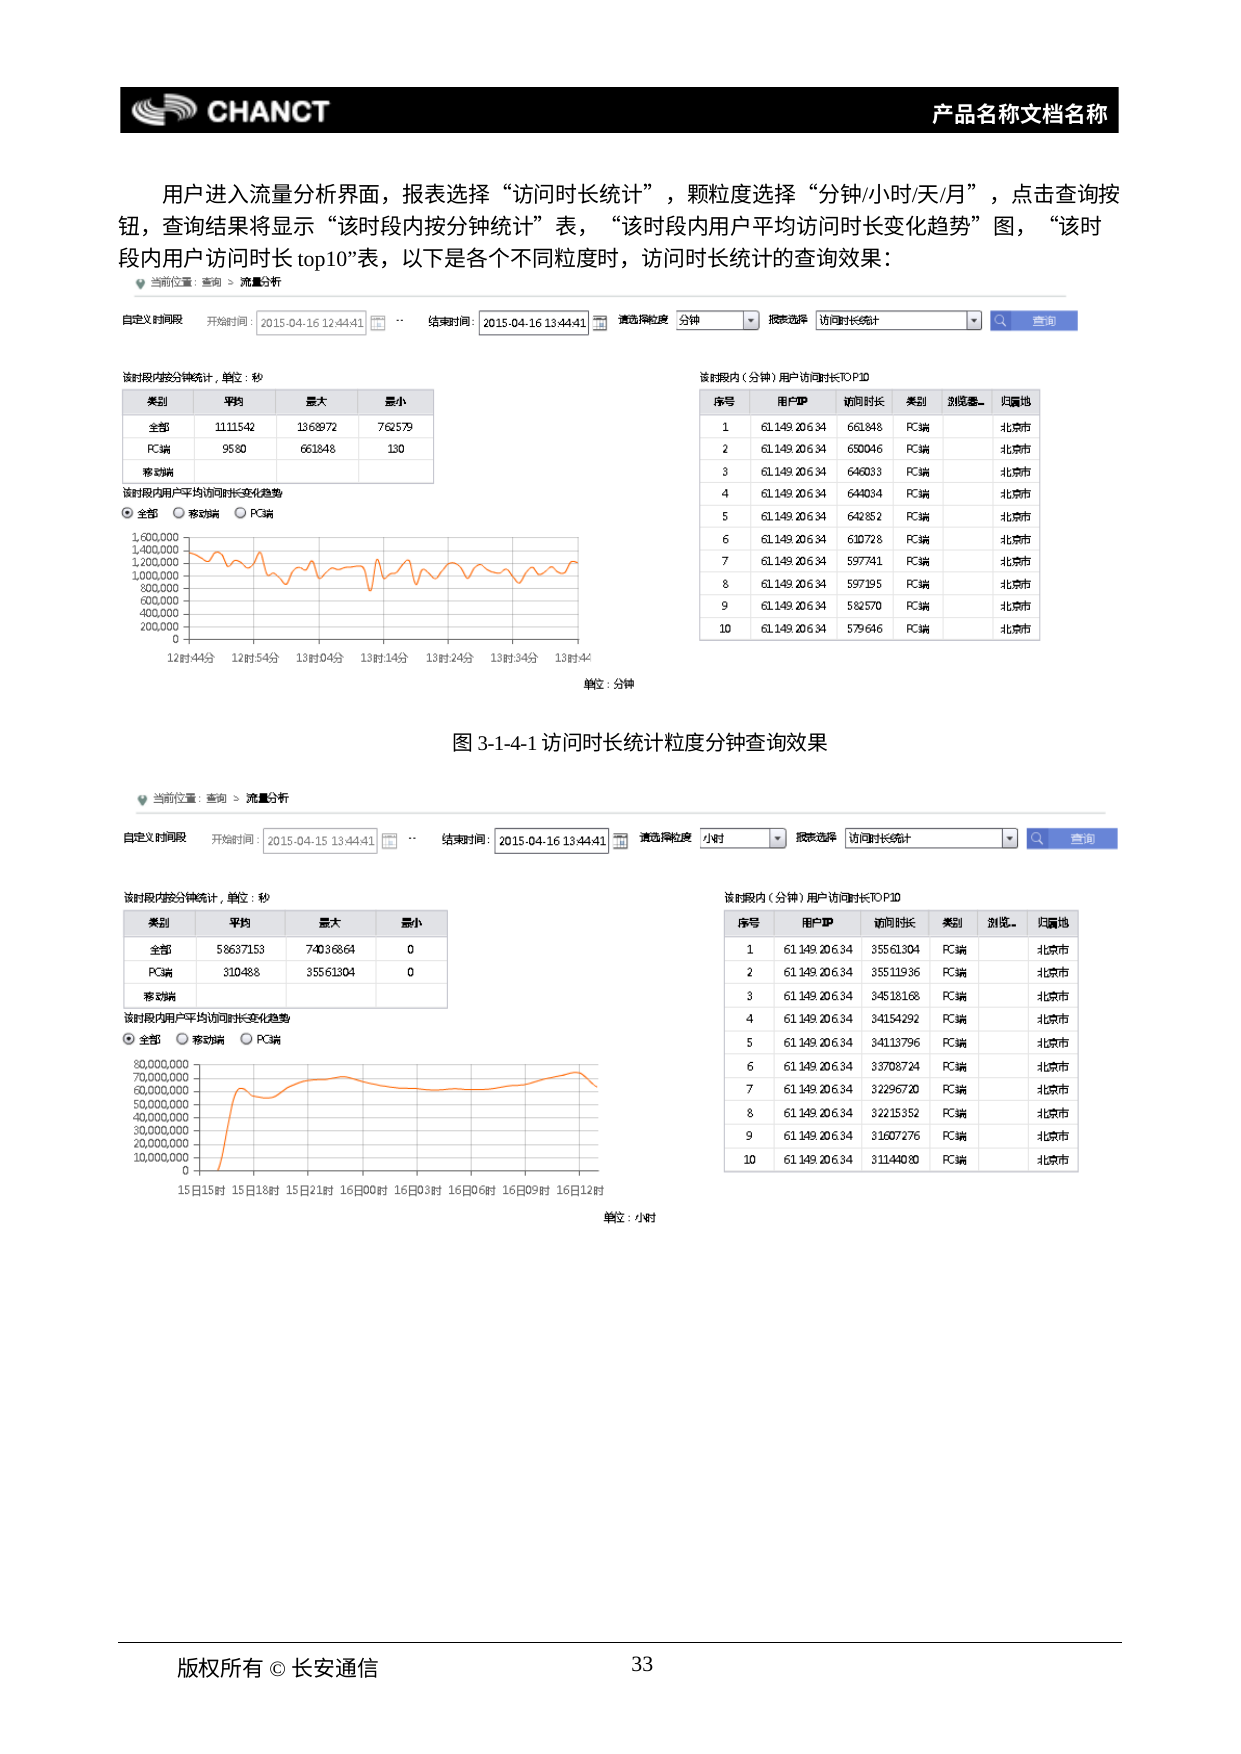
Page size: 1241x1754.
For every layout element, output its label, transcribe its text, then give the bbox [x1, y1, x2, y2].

picture [118, 790, 1122, 1231]
list 图 3-1-4-1访问时长统计粒度分钟查询效果 [118, 727, 1122, 757]
text 用户进入流量分析界面，报表选择“访问时长统计”，颗粒度选择“分钟/小时/天/月”，点击查询按钮，查询结果将显示“该时段内按分钟统计”表，“该时段内用户平均访问时长变化趋势”图，“该时段内用户访问时长top10”表，以下是各个不同粒度时，访问时长统计的查询效果： [118, 177, 1122, 272]
picture [118, 272, 1084, 694]
picture [120, 87, 1119, 133]
